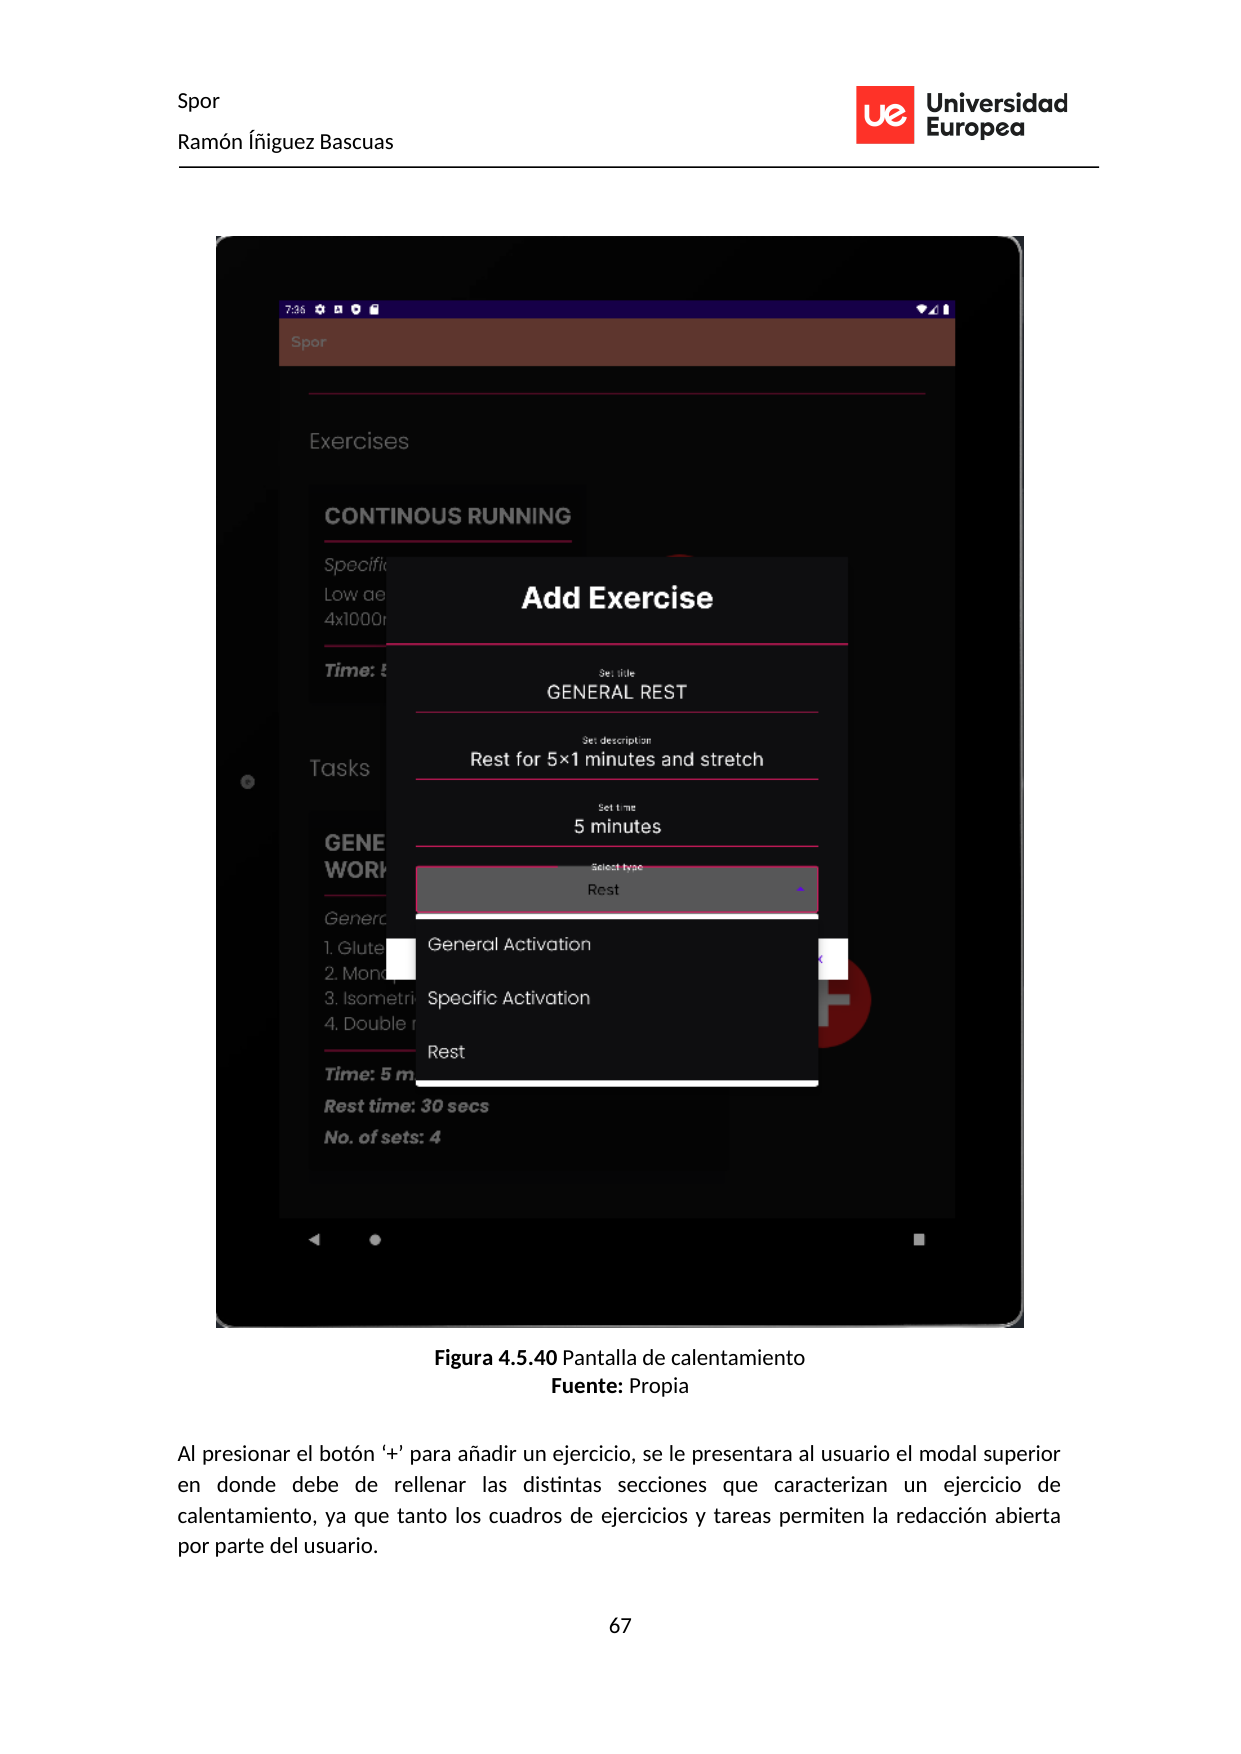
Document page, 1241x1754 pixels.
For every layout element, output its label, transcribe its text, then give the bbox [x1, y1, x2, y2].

picture [216, 236, 1024, 1328]
picture [856, 86, 1068, 144]
text Al presionar el botón ‘+’ para añadir un ejercicio, se le presentara al usuario el modal superior en donde debe de rellenar las distintas secciones que caracterizan un ejercicio de calentamiento, ya que tanto los cuadros de ejercicios y tareas permiten la redacción abierta por parte del usuario. [177, 1439, 1063, 1559]
